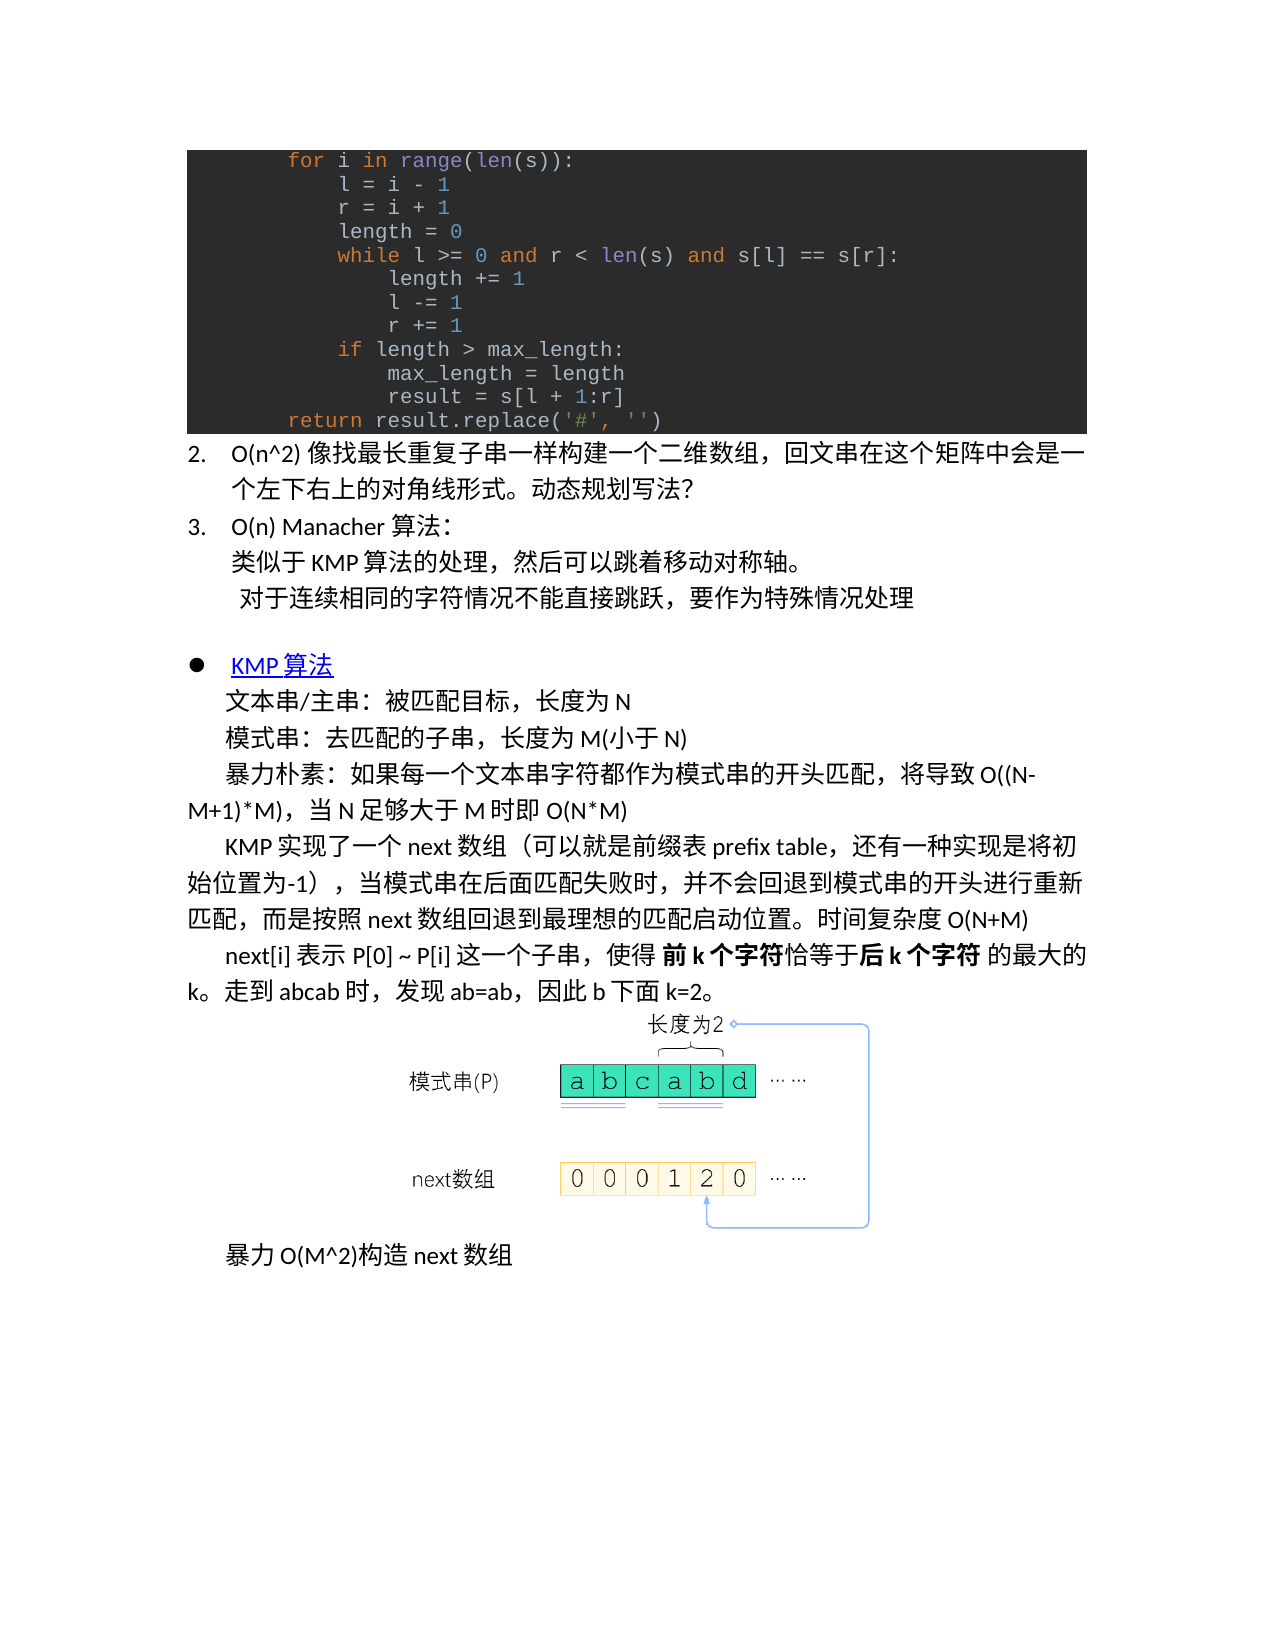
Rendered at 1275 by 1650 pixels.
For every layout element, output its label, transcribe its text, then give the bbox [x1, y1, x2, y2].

list KMP算法 [187, 646, 1087, 682]
list O(n^2) 像找最长重复子串一样构建一个二维数组，回文串在这个矩阵中会是一个左下右上的对角线形式。动态规划写法？ [187, 434, 1087, 506]
list 类似于KMP算法的处理，然后可以跳着移动对称轴。 [231, 542, 1087, 579]
list O(n) Manacher 算法： [187, 506, 1087, 542]
text next[i] 表示 P[0] ~ P[i] 这一个子串，使得 前k个字符恰等于后k个字符 的最大的k。走到abcab时，发现ab=ab，因此b下面k=2。 [187, 936, 1087, 1008]
text 暴力O(M^2)构造next数组 [187, 1236, 1087, 1272]
picture [398, 1008, 877, 1236]
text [187, 150, 1087, 434]
text 文本串/主串：被匹配目标，长度为N [187, 682, 1087, 718]
text 模式串：去匹配的子串，长度为M(小于N) [187, 718, 1087, 754]
text 暴力朴素：如果每一个文本串字符都作为模式串的开头匹配，将导致O((N-M+1)*M)，当N足够大于M时即 O(N*M) [187, 754, 1087, 827]
text 对于连续相同的字符情况不能直接跳跃，要作为特殊情况处理 [187, 579, 1087, 615]
text KMP实现了一个next数组（可以就是前缀表prefix table，还有一种实现是将初始位置为-1），当模式串在后面匹配失败时，并不会回退到模式串的开头进行重新匹配，而是按照next数组回退到最理想的匹配启动位置。时间复杂度O(N+M) [187, 827, 1087, 936]
